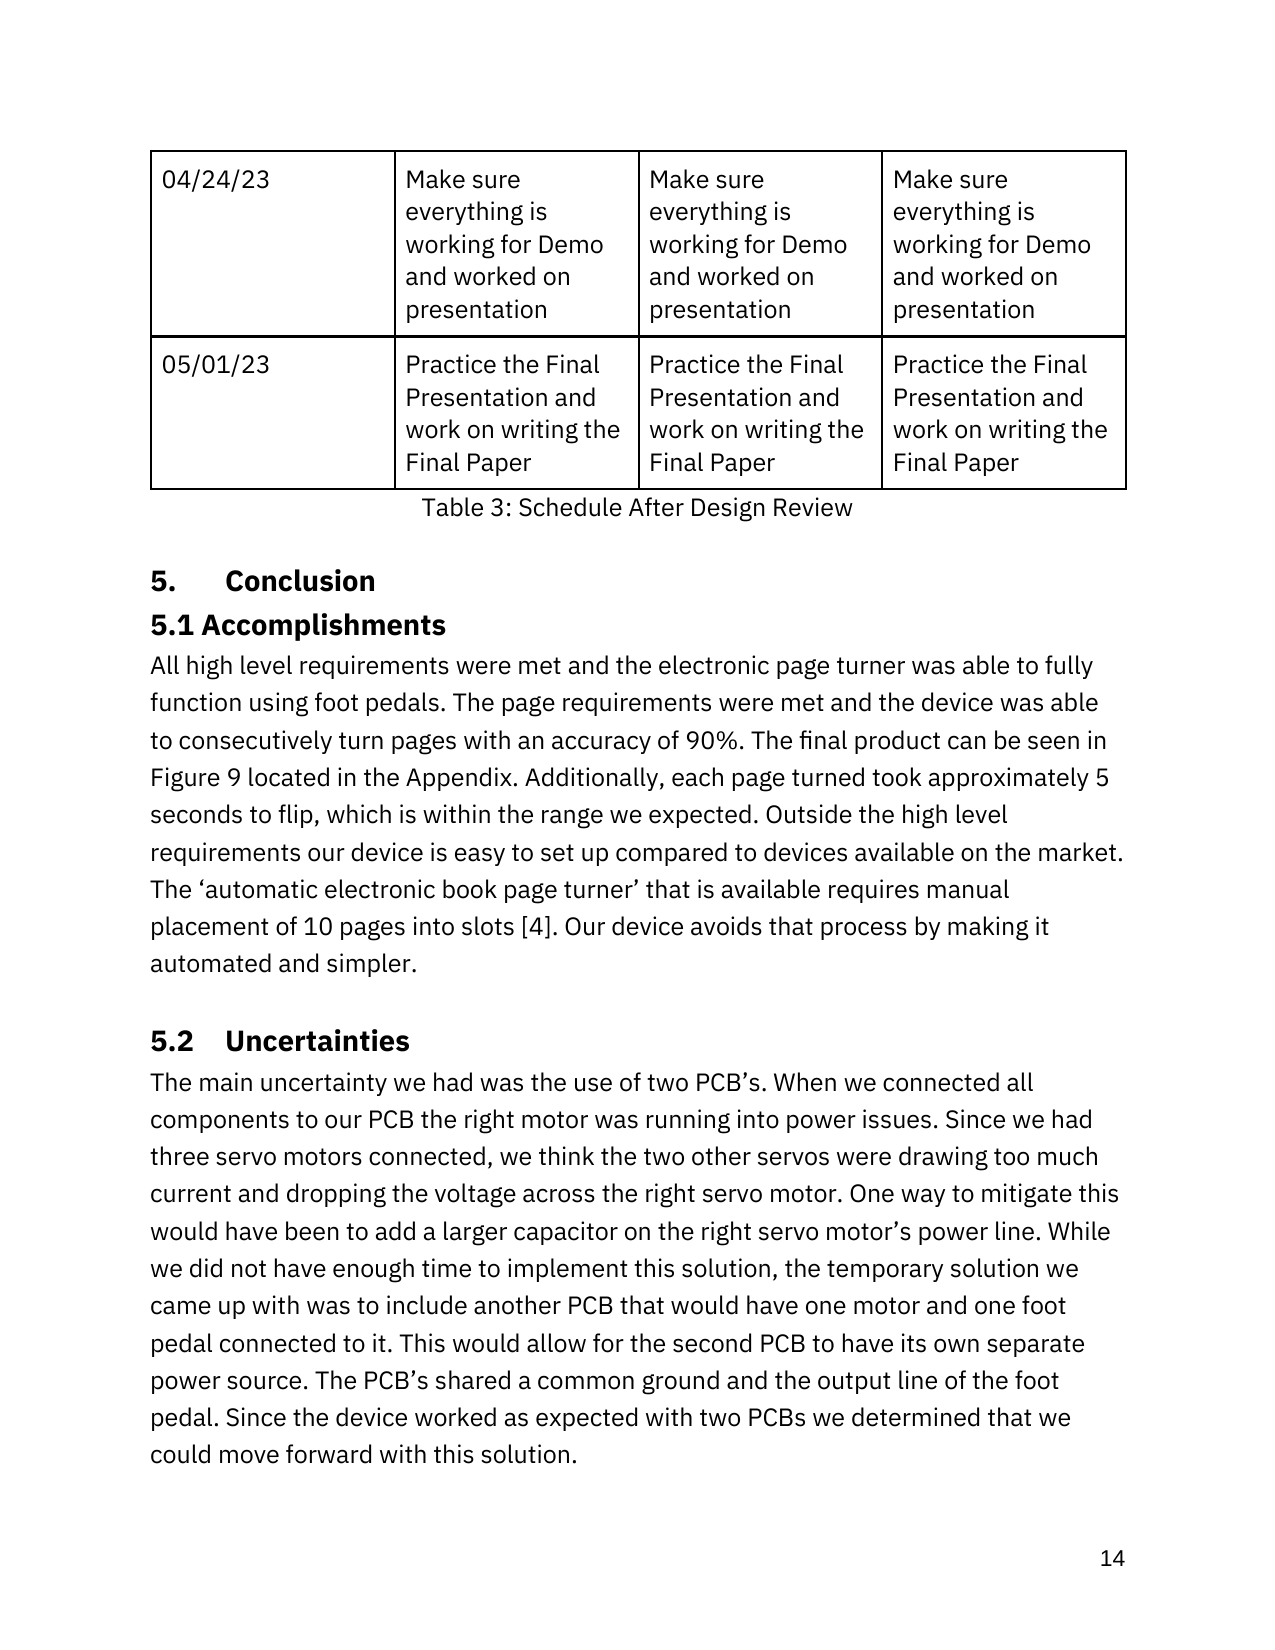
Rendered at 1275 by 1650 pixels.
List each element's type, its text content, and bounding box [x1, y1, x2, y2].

table_cell Make sure everything is working for Demo and worked on presentation [640, 152, 881, 335]
subtitle 5. Conclusion [150, 562, 1125, 600]
table_cell Practice the Final Presentation and work on writing the Final Paper [640, 338, 881, 488]
table_cell Practice the Final Presentation and work on writing the Final Paper [883, 338, 1125, 488]
table_cell 05/01/23 [152, 338, 394, 488]
subtitle 5.2 Uncertainties [150, 1022, 1125, 1060]
text The main uncertainty we had was the use of two PCB’s. When we connected all components to our PCB the right motor was running into power issues. Since we had three servo motors connected, we think the two other servos were drawing too much current and dropping the voltage across the right servo motor. One way to mitigate this would have been to add a larger capacitor on the right servo motor’s power line. While we did not have enough time to implement this solution, the temporary solution we came up with was to include another PCB that would have one motor and one foot pedal connected to it. This would allow for the second PCB to have its own separate power source. The PCB’s shared a common ground and the output line of the foot pedal. Since the device worked as expected with two PCBs we determined that we could move forward with this solution. [150, 1065, 1125, 1471]
table_cell Make sure everything is working for Demo and worked on presentation [396, 152, 638, 335]
table_cell Make sure everything is working for Demo and worked on presentation [883, 152, 1125, 335]
subtitle 5.1 Accomplishments [150, 605, 1125, 643]
table_cell 04/24/23 [152, 152, 394, 335]
text All high level requirements were met and the electronic page turner was able to fully function using foot pedals. The page requirements were met and the device was able to consecutively turn pages with an accuracy of 90%. The final product can be seen in Figure 9 located in the Appendix. Additionally, each page turned took approximately 5 seconds to flip, which is within the range we expected. Outside the high level requirements our device is easy to set up compared to devices available on the market. The ‘automatic electronic book page turner’ that is available requires manual placement of 10 pages into slots [4]. Our device avoids that process by making it automated and simpler. [150, 649, 1125, 980]
text Table 3: Schedule After Design Review [150, 490, 1125, 523]
table_cell Practice the Final Presentation and work on writing the Final Paper [396, 338, 638, 488]
